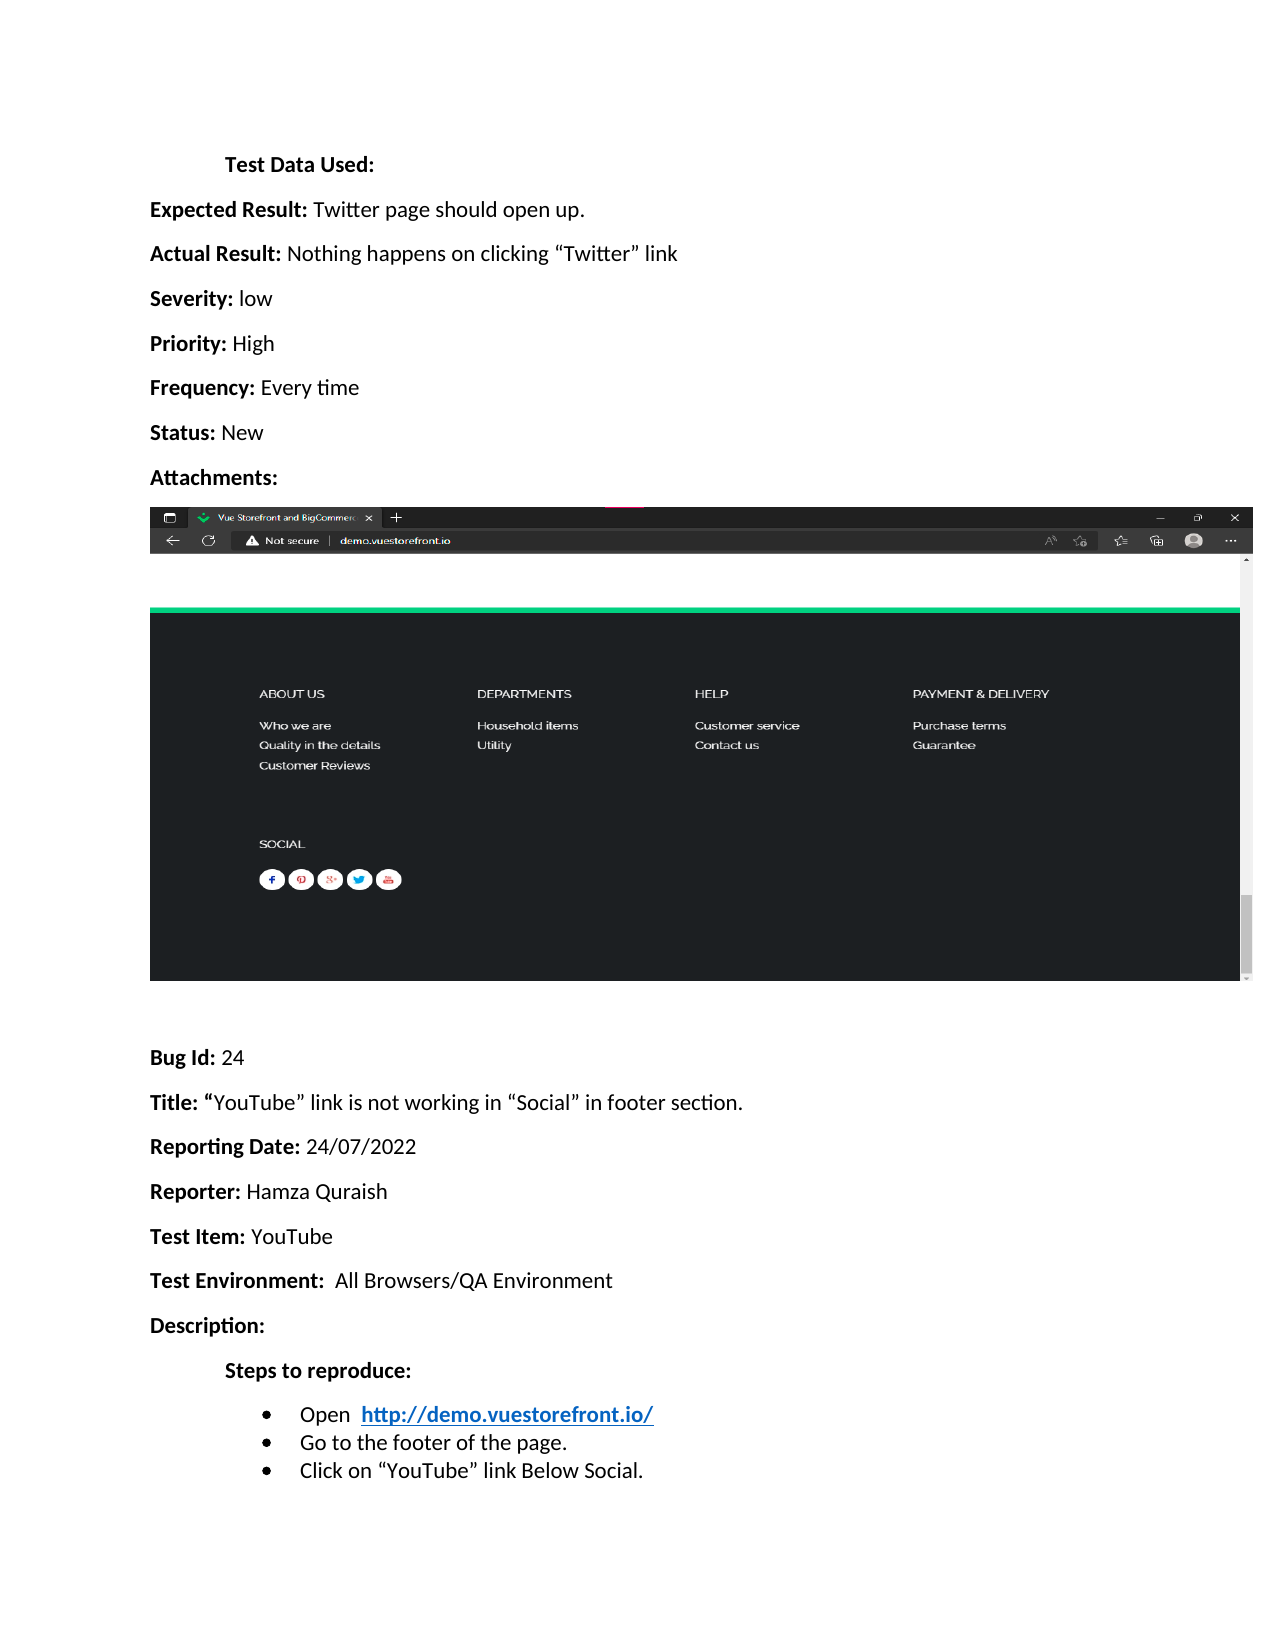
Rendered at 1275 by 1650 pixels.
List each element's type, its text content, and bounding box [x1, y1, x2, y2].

text Steps to reproduce: [150, 1356, 1125, 1384]
text Bug Id: 24 [150, 1043, 1125, 1071]
text Severity: low [150, 284, 1125, 312]
list Go to the footer of the page. [262, 1428, 1125, 1457]
text Actual Result: Nothing happens on clicking “Twitter” link [150, 239, 1125, 267]
text Title: “YouTube” link is not working in “Social” in footer section. [150, 1088, 1125, 1116]
picture [150, 507, 1253, 981]
text Frequency: Every time [150, 373, 1125, 401]
text Expected Result: Twitter page should open up. [150, 195, 1125, 223]
text Reporter: Hamza Quraish [150, 1177, 1125, 1205]
text Status: New [150, 418, 1125, 446]
text Description: [150, 1311, 1125, 1339]
text Reporting Date: 24/07/2022 [150, 1132, 1125, 1160]
text Test Environment: All Browsers/QA Environment [150, 1266, 1125, 1294]
text Test Data Used: [150, 150, 1125, 178]
list Open http://demo.vuestorefront.io/ [262, 1401, 1125, 1428]
list Click on “YouTube” link Below Social. [262, 1457, 1125, 1484]
text Test Item: YouTube [150, 1222, 1125, 1250]
text Priority: High [150, 329, 1125, 357]
text Attachments: [150, 463, 1125, 491]
